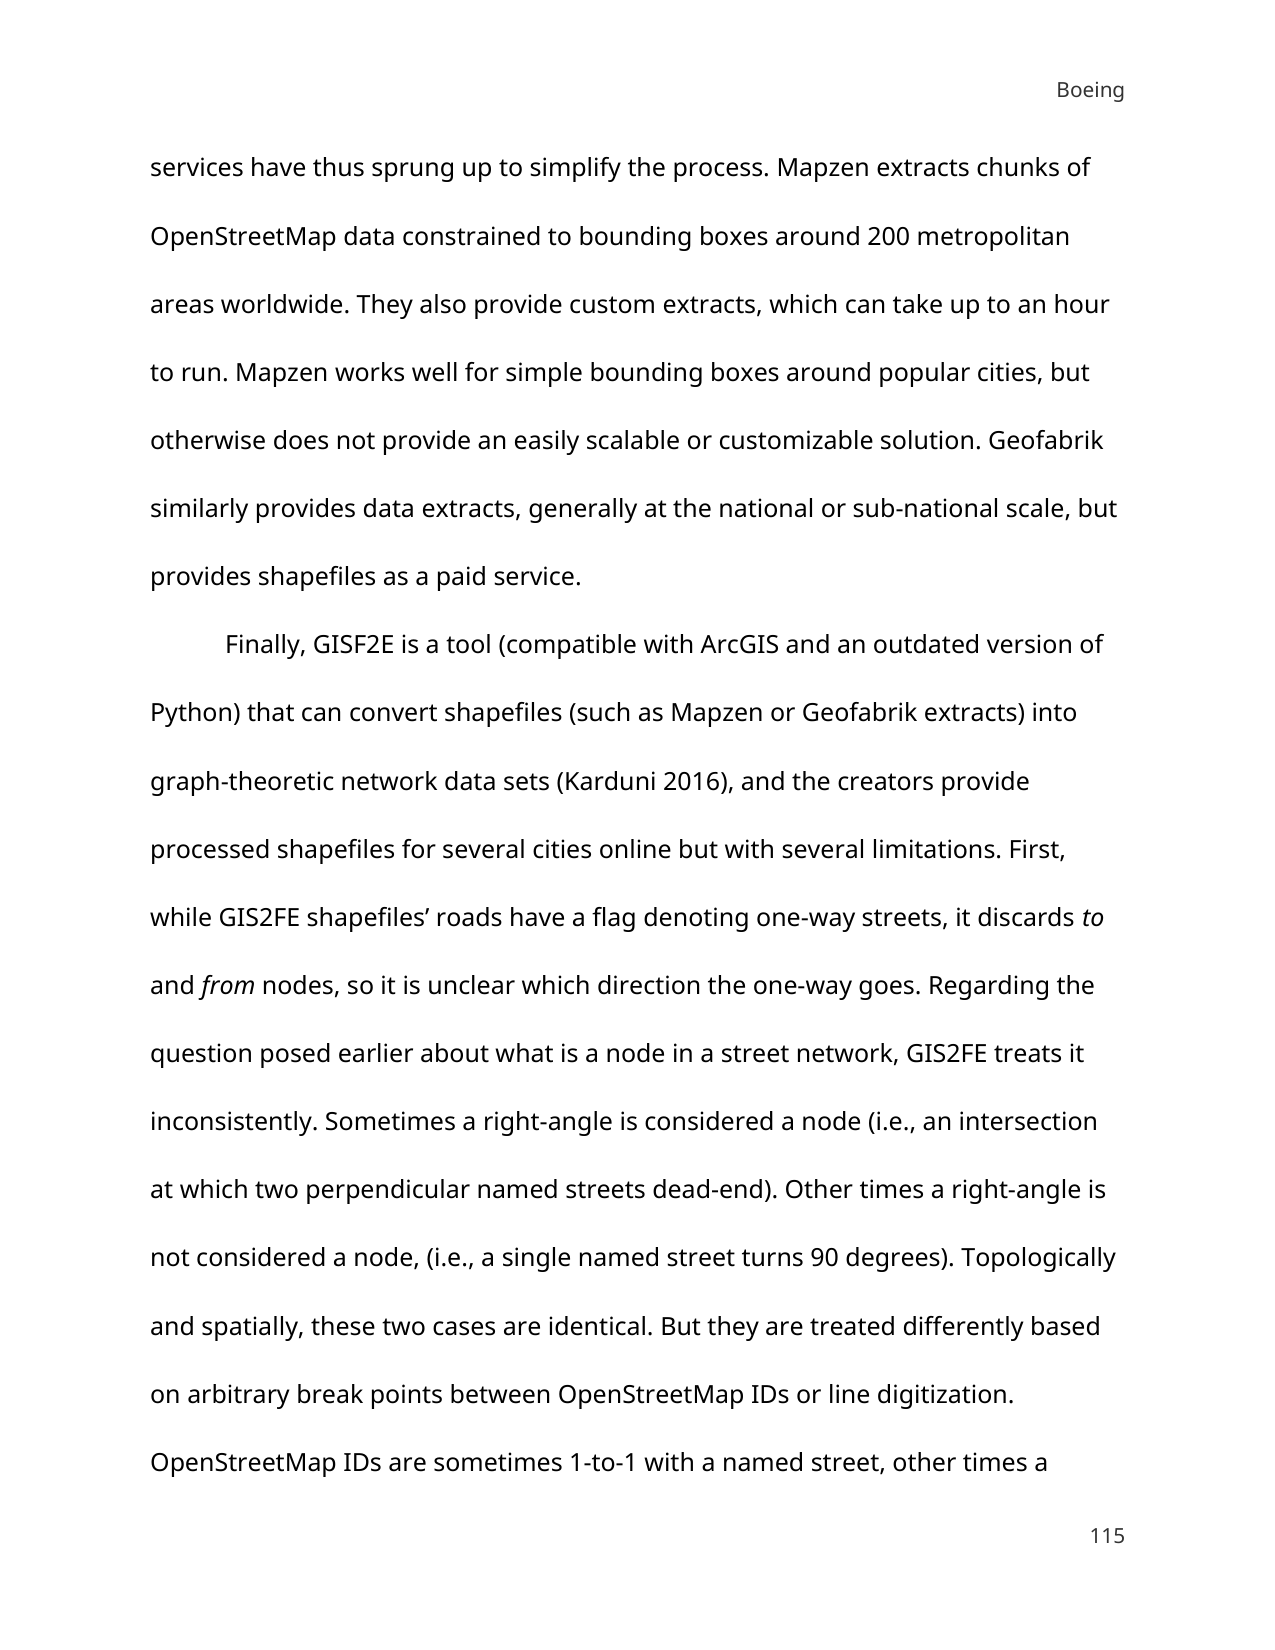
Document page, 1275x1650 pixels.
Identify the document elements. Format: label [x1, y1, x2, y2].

text [150, 150, 1125, 593]
text [150, 627, 1125, 1478]
